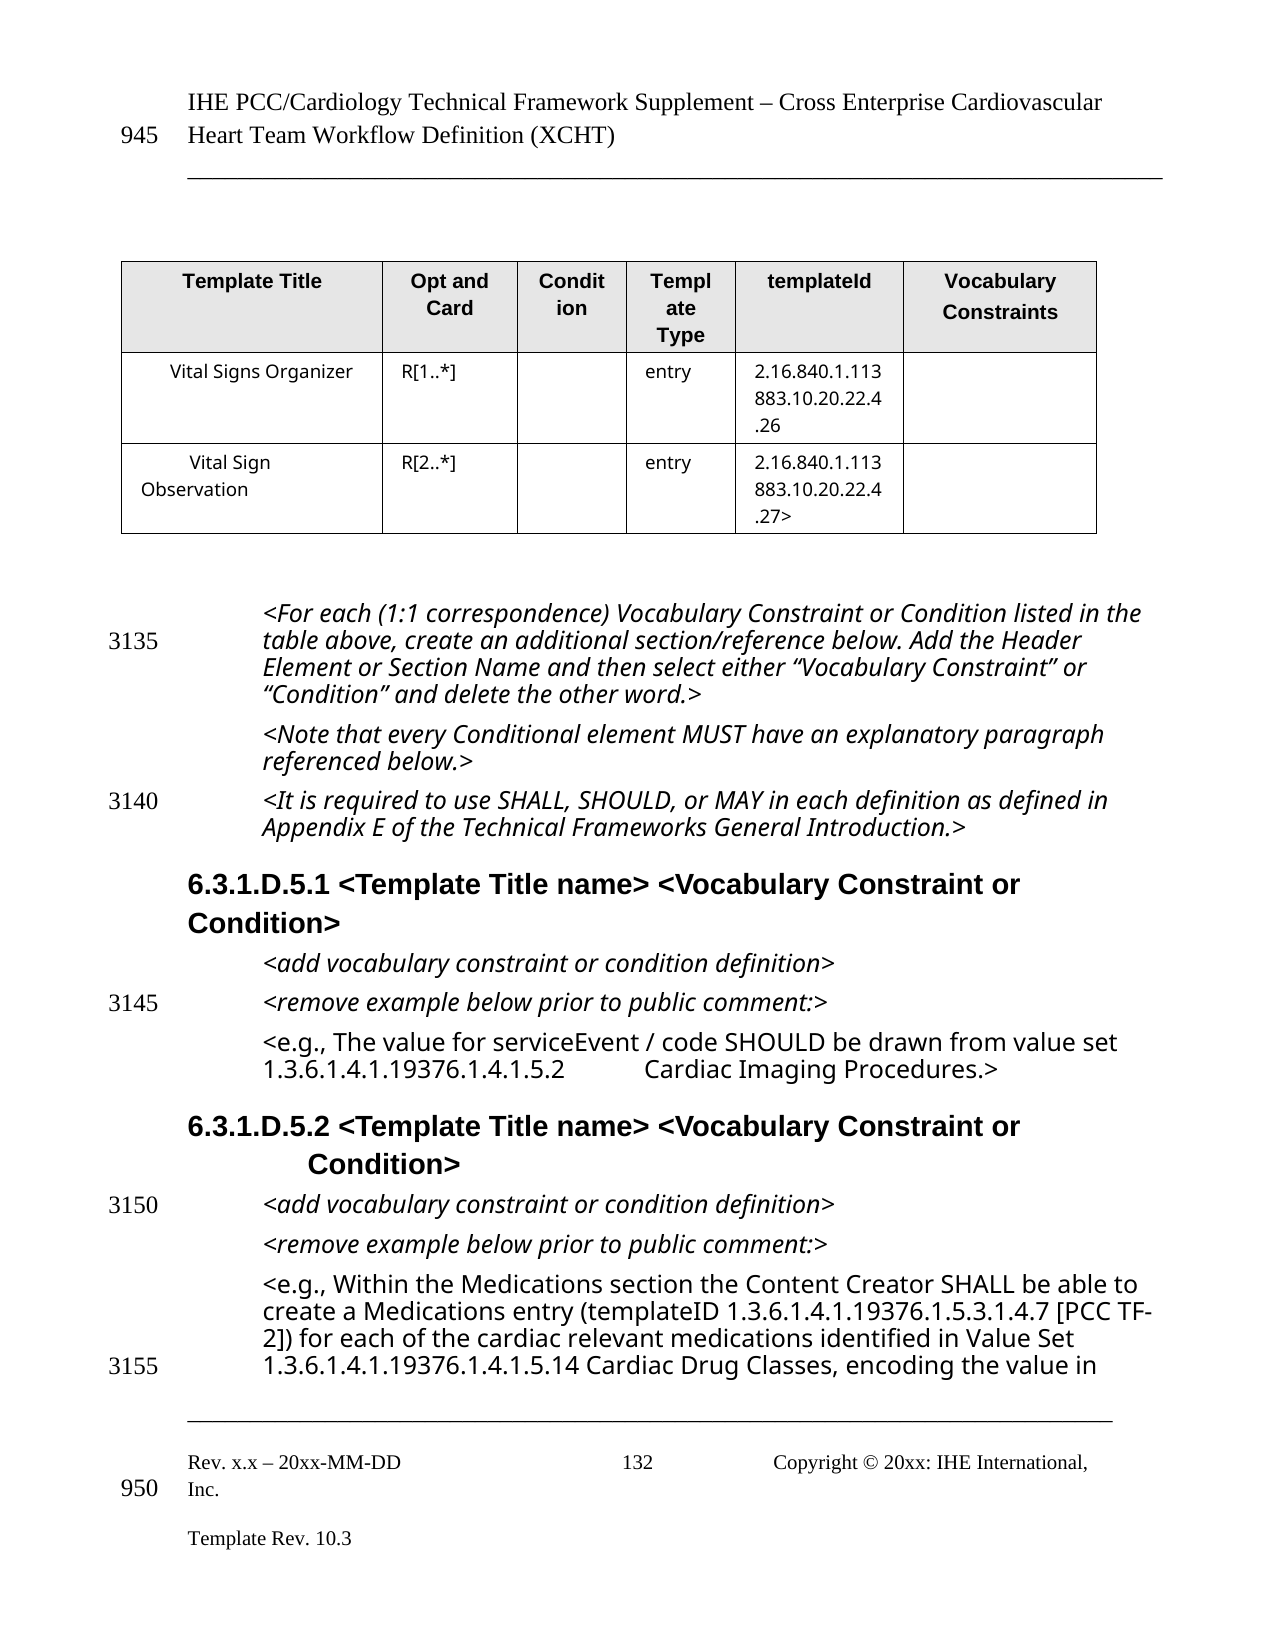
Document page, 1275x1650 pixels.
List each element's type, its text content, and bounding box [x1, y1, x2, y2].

text <It is required to use SHALL, SHOULD, or MAY in each definition as defined in Appendix E of the Technical Frameworks General Introduction.> [262, 788, 1162, 842]
table_header Vocabulary Constraints [904, 262, 1096, 352]
text <add vocabulary constraint or condition definition> [262, 951, 1162, 978]
table_header Opt and Card [383, 262, 517, 352]
subtitle 6.3.1.D.5.1 <Template Title name> <Vocabulary Constraint or Condition> [187, 867, 1162, 939]
subtitle 6.3.1.D.5.2 <Template Title name> <Vocabulary Constraint or Condition> [187, 1109, 1162, 1181]
table_cell R[2..*] [383, 444, 517, 533]
table_cell entry [627, 444, 735, 533]
table_header Template Title [122, 262, 382, 352]
table_cell 2.16.840.1.113883.10.20.22.4.26 [736, 353, 903, 442]
table_cell Vital Signs Organizer [122, 353, 382, 442]
table_header Condition [518, 262, 626, 352]
table_cell Vital Sign Observation [122, 444, 382, 533]
text <e.g., The value for serviceEvent / code SHOULD be drawn from value set 1.3.6.1.4.1.19376.1.4.1.5.2 Cardiac Imaging Procedures.> [262, 1030, 1162, 1084]
table_header templateId [736, 262, 903, 352]
text <remove example below prior to public comment:> [262, 990, 1162, 1017]
table_cell entry [627, 353, 735, 442]
text <remove example below prior to public comment:> [262, 1232, 1162, 1259]
text <add vocabulary constraint or condition definition> [262, 1192, 1162, 1219]
table_cell [518, 444, 626, 533]
text <Note that every Conditional element MUST have an explanatory paragraph referenced below.> [262, 721, 1162, 776]
text <For each (1:1 correspondence) Vocabulary Constraint or Condition listed in the table above, create an additional section/reference below. Add the Header Element or Section Name and then select either “Vocabulary Constraint” or “Condition” and delete the other word.> [262, 601, 1162, 709]
table_cell [904, 444, 1096, 533]
table_cell [518, 353, 626, 442]
table_cell [904, 353, 1096, 442]
table_cell 2.16.840.1.113883.10.20.22.4.27> [736, 444, 903, 533]
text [262, 1271, 1162, 1380]
table_header Template Type [627, 262, 735, 352]
table_cell R[1..*] [383, 353, 517, 442]
